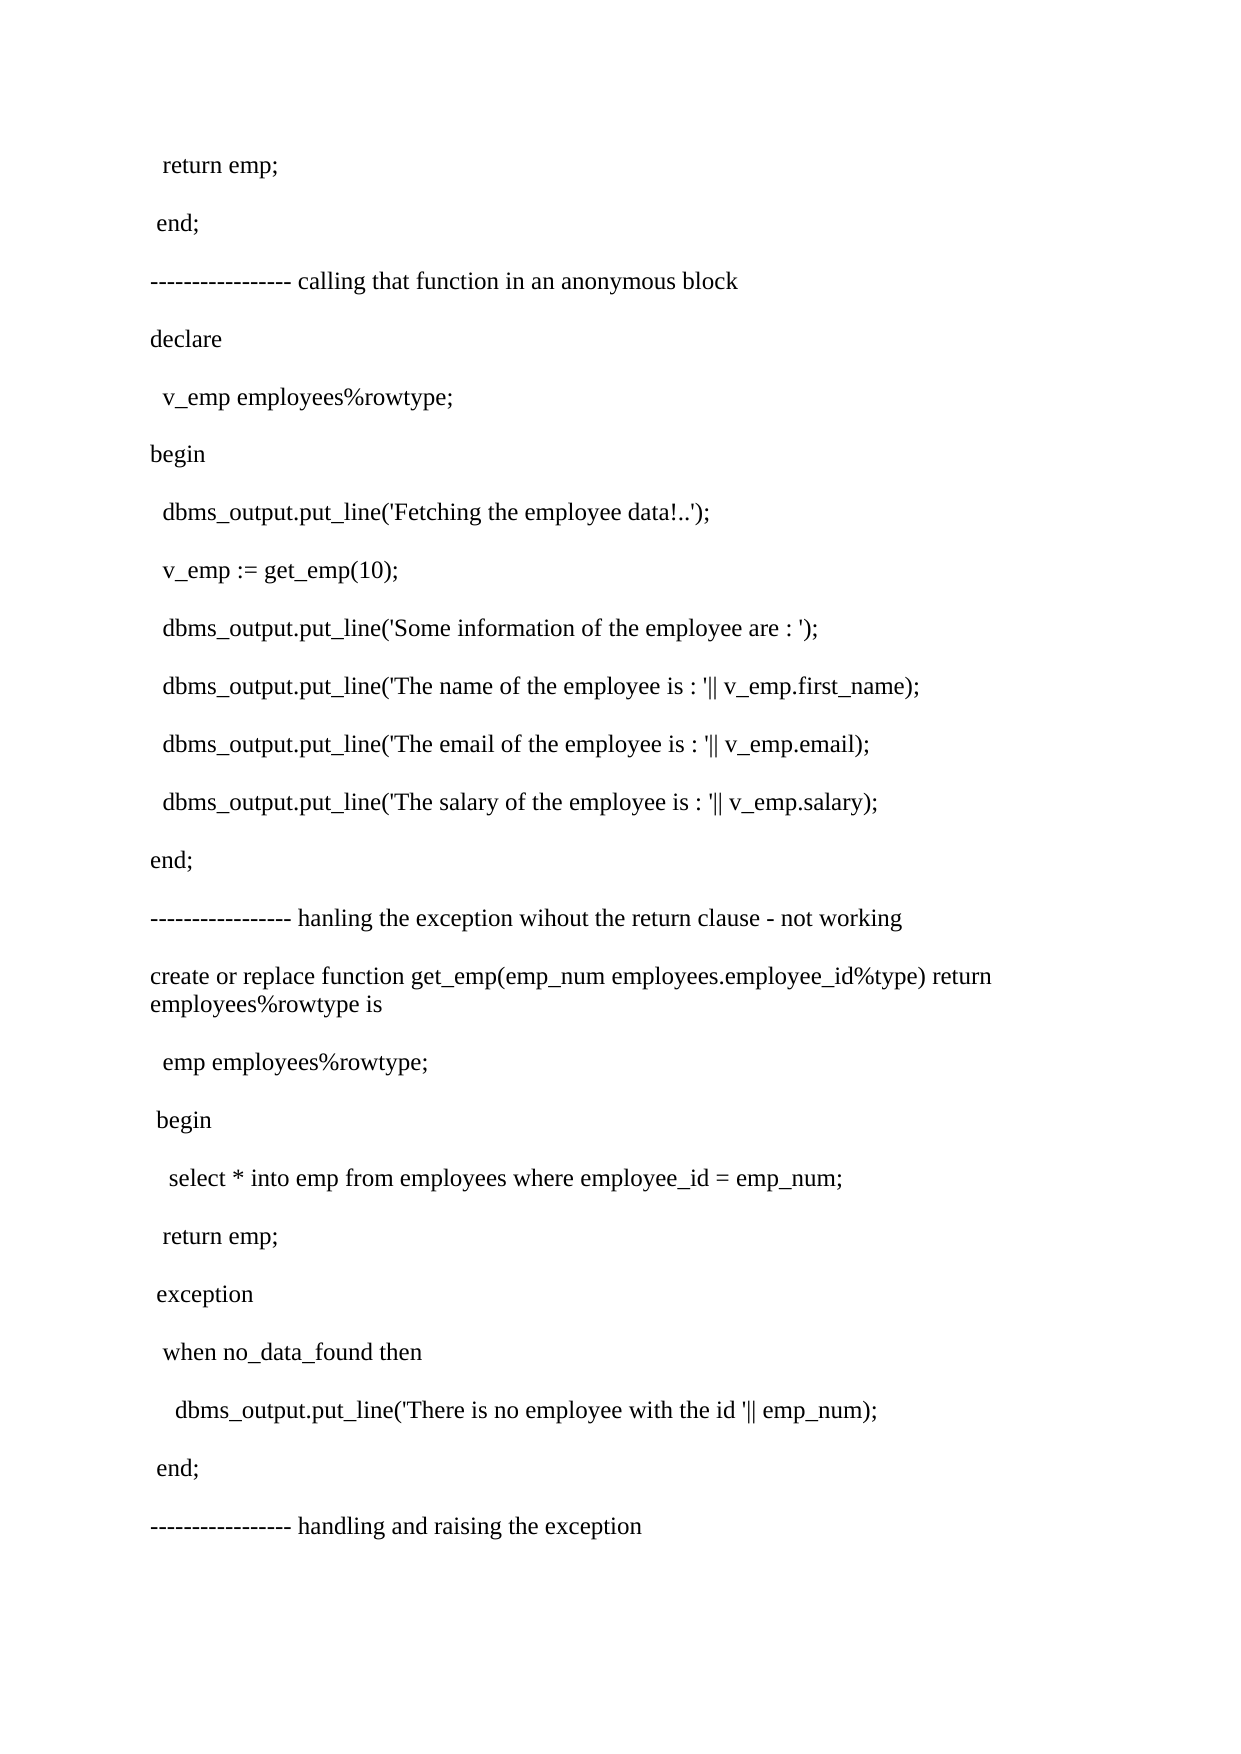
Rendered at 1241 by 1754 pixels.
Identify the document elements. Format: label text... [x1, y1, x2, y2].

text end; [150, 1453, 1090, 1482]
text begin [150, 1105, 1090, 1134]
text v_emp employees%rowtype; [150, 382, 1090, 410]
text ----------------- handling and raising the exception [150, 1511, 1090, 1539]
text dbms_output.put_line('There is no employee with the id '|| emp_num); [150, 1395, 1090, 1424]
text declare [150, 324, 1090, 352]
text dbms_output.put_line('Some information of the employee are : '); [150, 613, 1090, 642]
text ----------------- calling that function in an anonymous block [150, 266, 1090, 294]
text ----------------- hanling the exception wihout the return clause - not working [150, 903, 1090, 932]
text dbms_output.put_line('The email of the employee is : '|| v_emp.email); [150, 729, 1090, 758]
text when no_data_found then [150, 1337, 1090, 1366]
text end; [150, 845, 1090, 874]
text dbms_output.put_line('Fetching the employee data!..'); [150, 497, 1090, 526]
text create or replace function get_emp(emp_num employees.employee_id%type) return employees%rowtype is [150, 961, 1090, 1018]
text dbms_output.put_line('The salary of the employee is : '|| v_emp.salary); [150, 787, 1090, 816]
text emp employees%rowtype; [150, 1047, 1090, 1076]
text begin [150, 439, 1090, 468]
text dbms_output.put_line('The name of the employee is : '|| v_emp.first_name); [150, 671, 1090, 700]
text v_emp := get_emp(10); [150, 555, 1090, 584]
text end; [150, 208, 1090, 237]
text exception [150, 1279, 1090, 1308]
text return emp; [150, 150, 1090, 179]
text select * into emp from employees where employee_id = emp_num; [150, 1163, 1090, 1192]
text return emp; [150, 1221, 1090, 1250]
